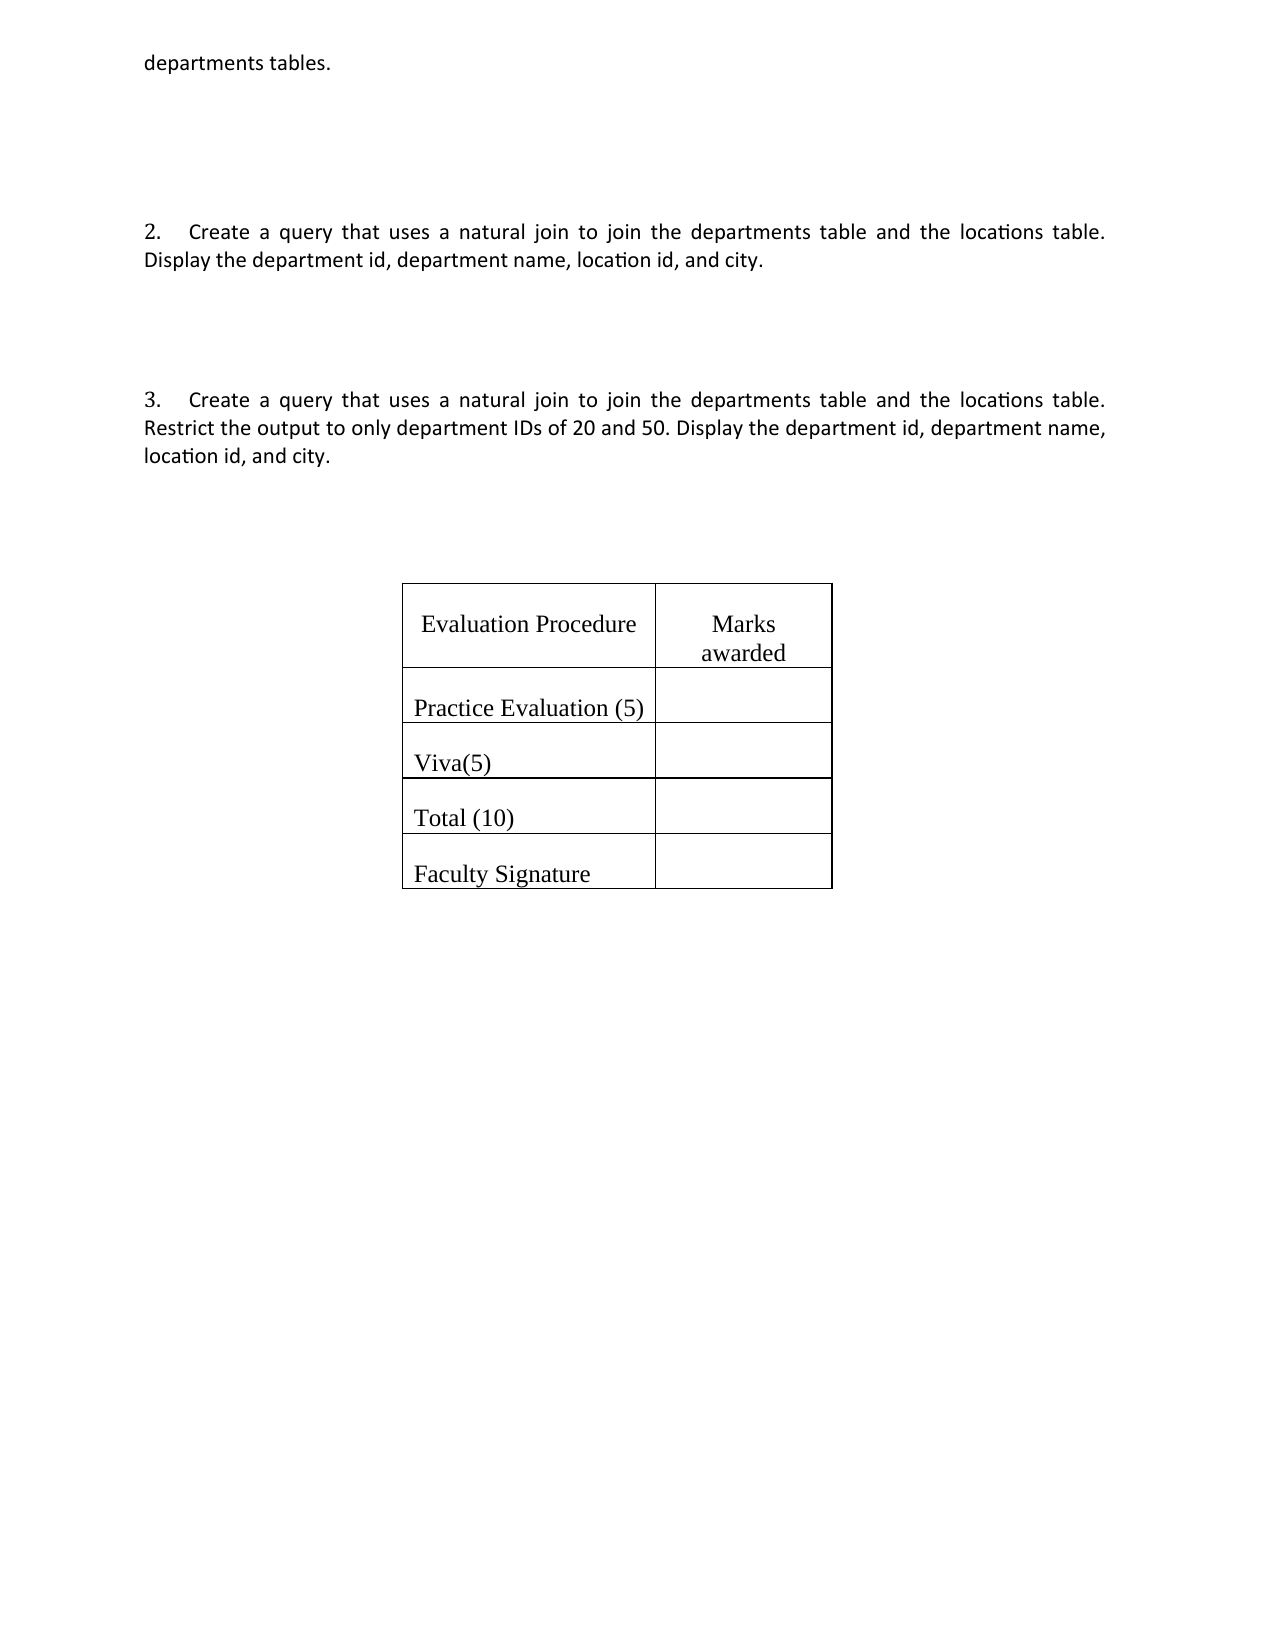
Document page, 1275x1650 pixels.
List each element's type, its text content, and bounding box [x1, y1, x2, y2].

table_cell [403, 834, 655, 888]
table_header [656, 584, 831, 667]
list Create a query that uses a natural join to join the departments table and the locations table. Display the department id, department name, location id, and city. [143, 217, 1108, 273]
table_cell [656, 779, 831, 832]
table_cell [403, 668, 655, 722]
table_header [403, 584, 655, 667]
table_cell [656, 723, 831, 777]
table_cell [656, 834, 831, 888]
list Create a query that uses a natural join to join the departments table and the locations table. Restrict the output to only department IDs of 20 and 50. Display the department id, department name, location id, and city. [143, 385, 1108, 469]
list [143, 48, 1108, 76]
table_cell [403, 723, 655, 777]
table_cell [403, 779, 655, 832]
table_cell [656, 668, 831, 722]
